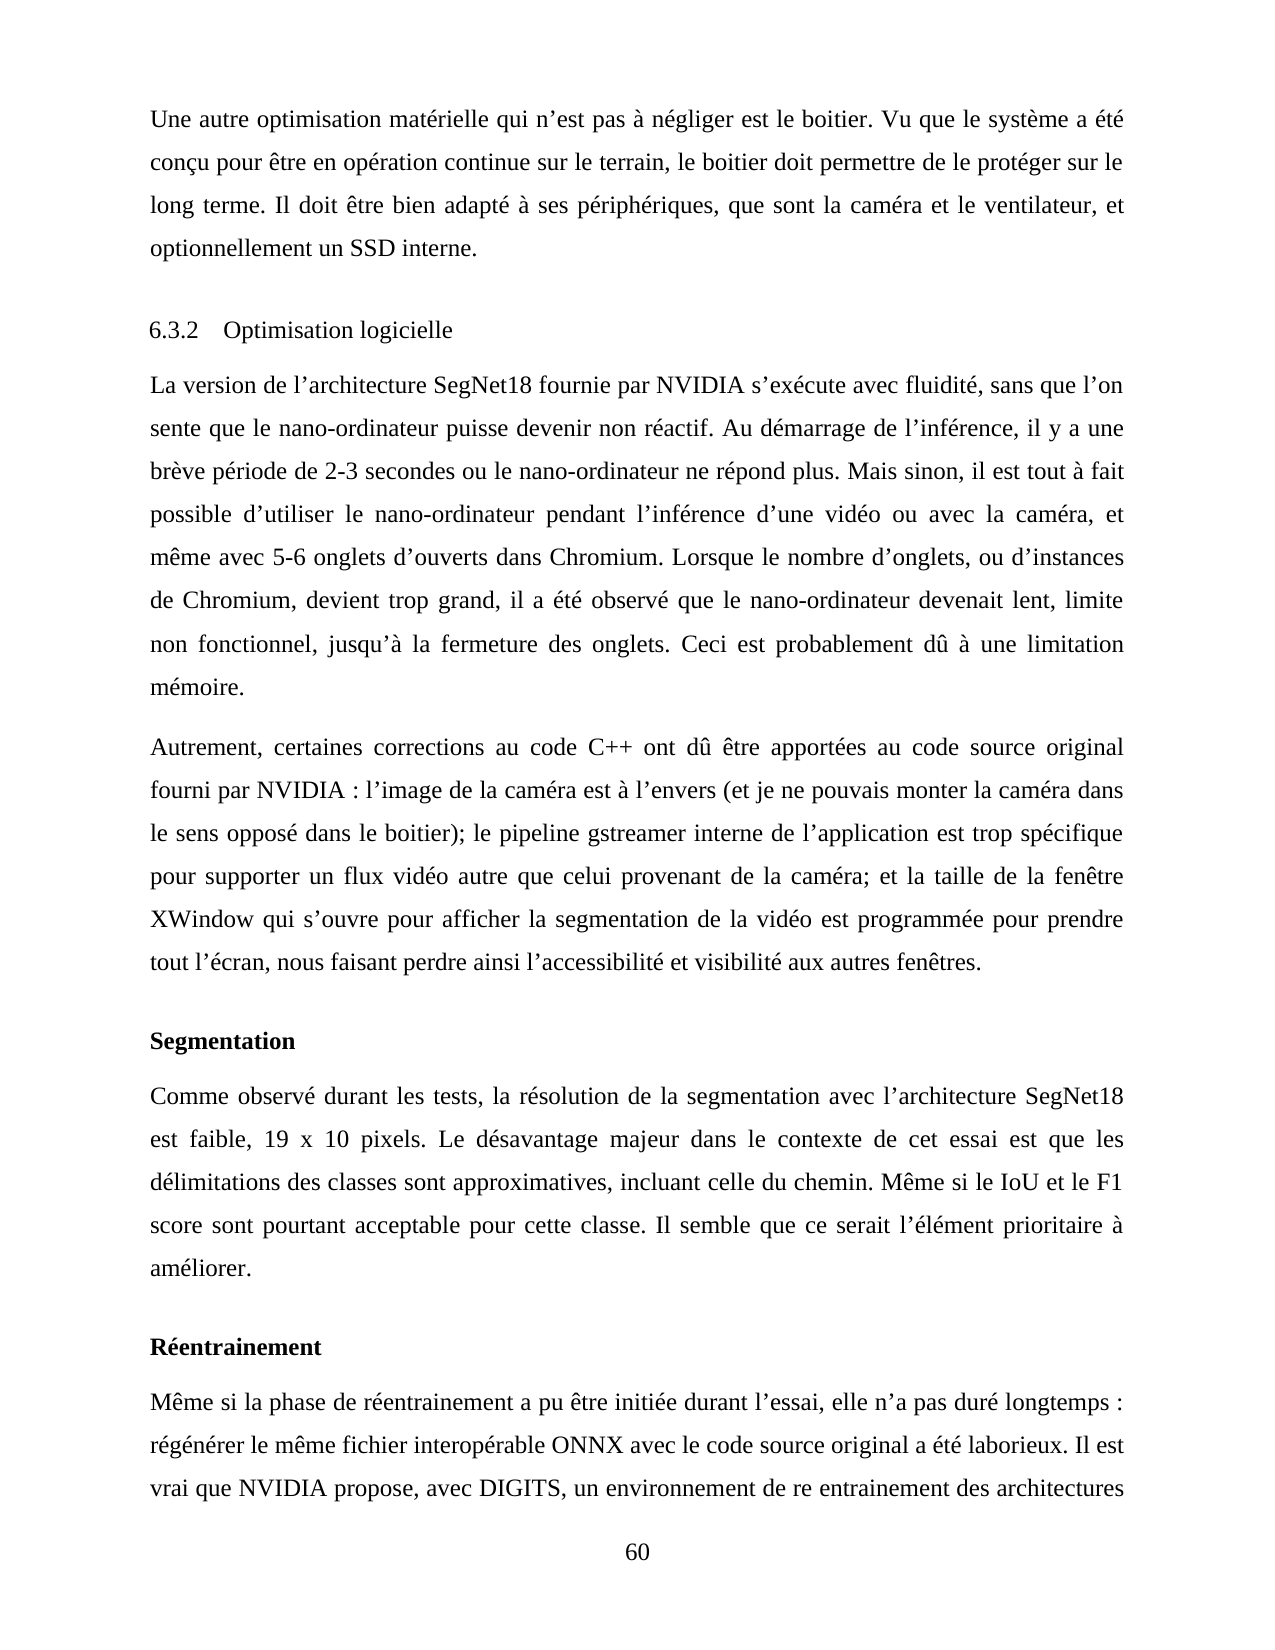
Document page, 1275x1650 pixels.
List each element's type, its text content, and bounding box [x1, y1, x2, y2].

text Comme observé durant les tests, la résolution de la segmentation avec l’architecture SegNet18 est faible, 19 x 10 pixels. Le désavantage majeur dans le contexte de cet essai est que les délimitations des classes sont approximatives, incluant celle du chemin. Même si le IoU et le F1 score sont pourtant acceptable pour cette classe. Il semble que ce serait l’élément prioritaire à améliorer. [150, 1081, 1125, 1282]
text Réentrainement [149, 1332, 1125, 1361]
text Une autre optimisation matérielle qui n’est pas à négliger est le boitier. Vu que le système a été conçu pour être en opération continue sur le terrain, le boitier doit permettre de le protéger sur le long terme. Il doit être bien adapté à ses périphériques, que sont la caméra et le ventilateur, et optionnellement un SSD interne. [150, 104, 1125, 262]
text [150, 1387, 1125, 1502]
subtitle Optimisation logicielle [148, 315, 1125, 344]
text La version de l’architecture SegNet18 fournie par NVIDIA s’exécute avec fluidité, sans que l’on sente que le nano-ordinateur puisse devenir non réactif. Au démarrage de l’inférence, il y a une brève période de 2-3 secondes ou le nano-ordinateur ne répond plus. Mais sinon, il est tout à fait possible d’utiliser le nano-ordinateur pendant l’inférence d’une vidéo ou avec la caméra, et même avec 5-6 onglets d’ouverts dans Chromium. Lorsque le nombre d’onglets, ou d’instances de Chromium, devient trop grand, il a été observé que le nano-ordinateur devenait lent, limite non fonctionnel, jusqu’à la fermeture des onglets. Ceci est probablement dû à une limitation mémoire. [150, 370, 1125, 701]
text Segmentation [149, 1026, 1125, 1055]
text Autrement, certaines corrections au code C++ ont dû être apportées au code source original fourni par NVIDIA : l’image de la caméra est à l’envers (et je ne pouvais monter la caméra dans le sens opposé dans le boitier); le pipeline gstreamer interne de l’application est trop spécifique pour supporter un flux vidéo autre que celui provenant de la caméra; et la taille de la fenêtre XWindow qui s’ouvre pour afficher la segmentation de la vidéo est programmée pour prendre tout l’écran, nous faisant perdre ainsi l’accessibilité et visibilité aux autres fenêtres. [150, 732, 1125, 976]
